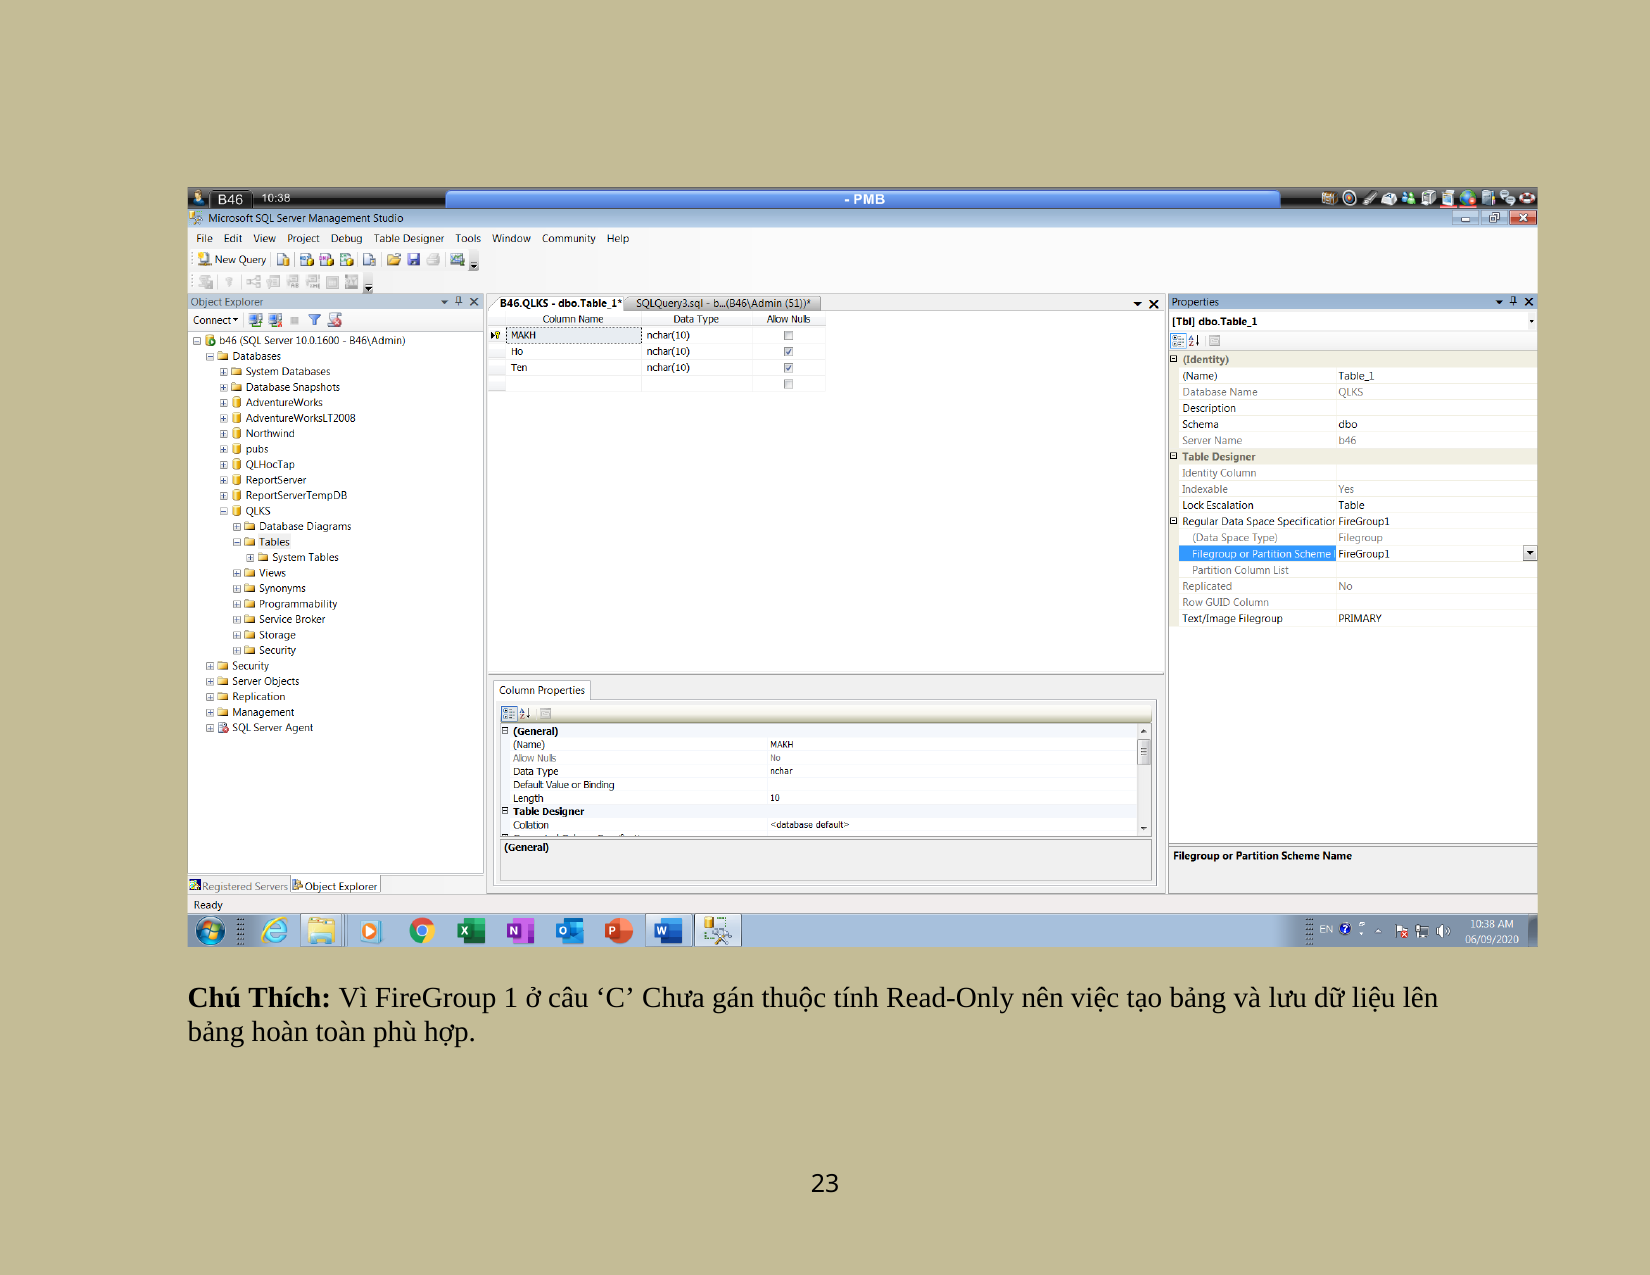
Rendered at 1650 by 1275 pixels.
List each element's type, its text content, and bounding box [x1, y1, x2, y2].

picture [187, 187, 1538, 947]
text Chú Thích: Vì FireGroup 1 ở câu ‘C’ Chưa gán thuộc tính Read-Only nên việc tạo bảng và lưu dữ liệu lên bảng hoàn toàn phù hợp. [187, 980, 1500, 1047]
